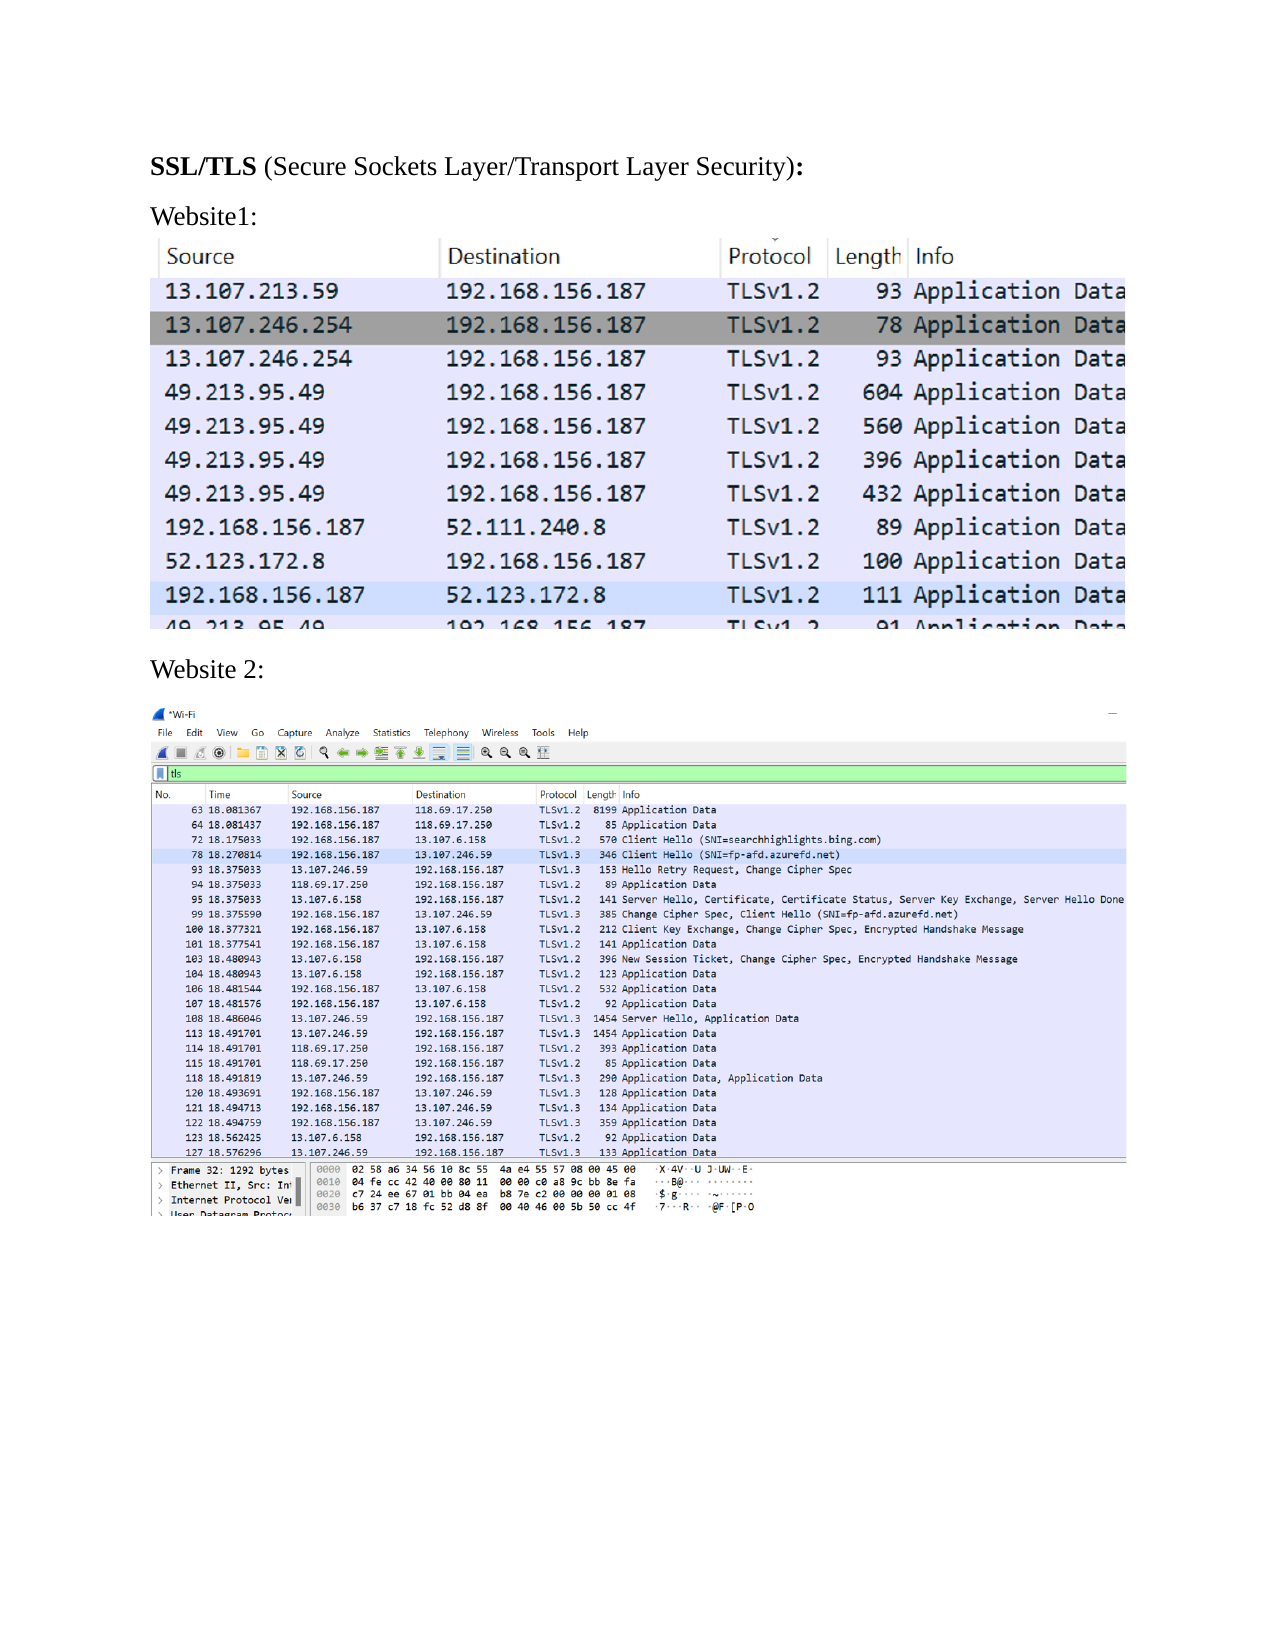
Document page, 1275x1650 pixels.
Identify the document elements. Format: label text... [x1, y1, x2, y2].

picture [150, 233, 1125, 629]
picture [150, 703, 1127, 1216]
text Website1: [150, 200, 1125, 233]
text SSL/TLS (Secure Sockets Layer/Transport Layer Security): [150, 150, 1125, 181]
text Website 2: [150, 653, 1125, 684]
